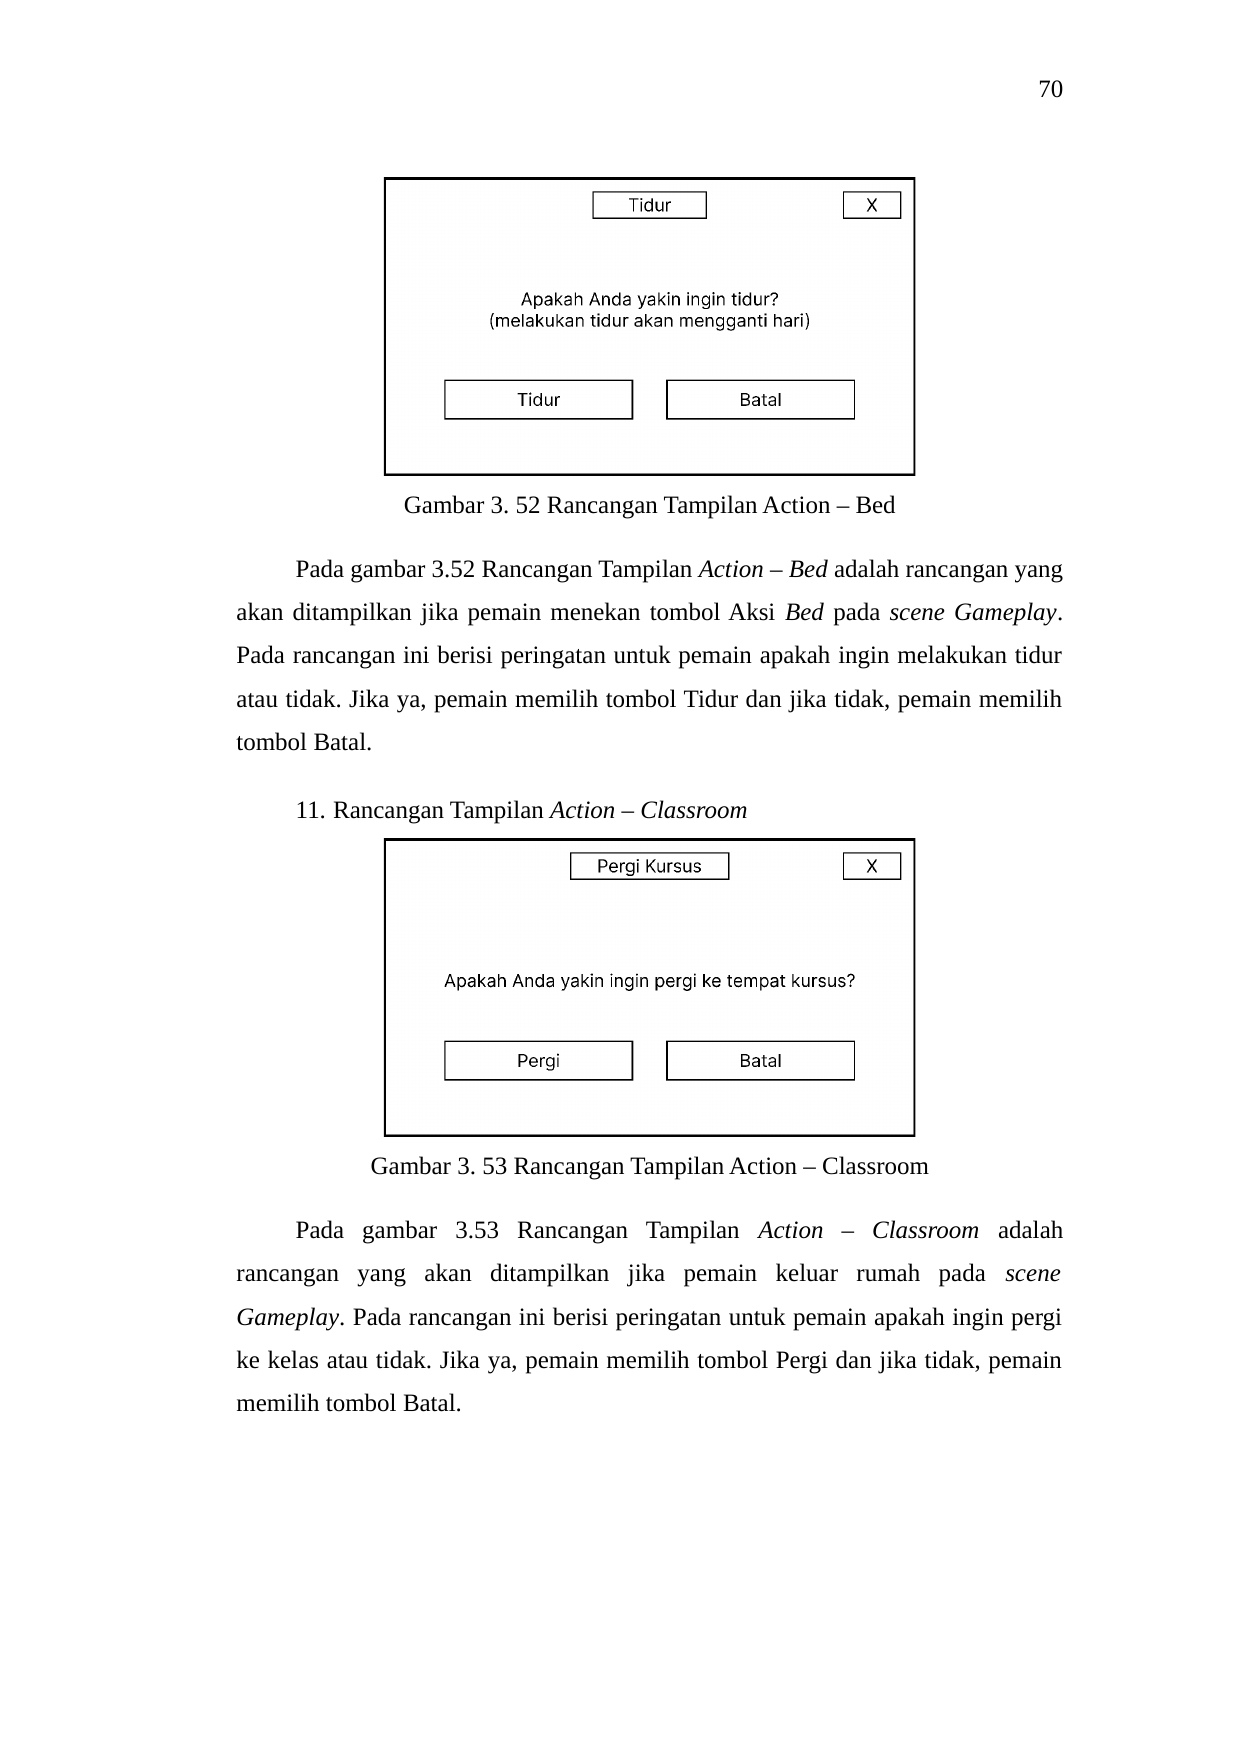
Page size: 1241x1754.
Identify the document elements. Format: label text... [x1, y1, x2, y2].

text Pada gambar 3.53 Rancangan Tampilan Action – Classroom adalah rancangan yang akan ditampilkan jika pemain keluar rumah pada scene Gameplay. Pada rancangan ini berisi peringatan untuk pemain apakah ingin pergi ke kelas atau tidak. Jika ya, pemain memilih tombol Pergi dan jika tidak, pemain memilih tombol Batal. [236, 1215, 1063, 1417]
text Gambar 3. 52 Rancangan Tampilan Action – Bed [236, 490, 1063, 519]
list Rancangan Tampilan Action – Classroom [295, 795, 1063, 824]
text Gambar 3. 53 Rancangan Tampilan Action – Classroom [236, 1151, 1063, 1180]
picture [383, 177, 916, 476]
picture [383, 838, 916, 1137]
text Pada gambar 3.52 Rancangan Tampilan Action – Bed adalah rancangan yang akan ditampilkan jika pemain menekan tombol Aksi Bed pada scene Gameplay. Pada rancangan ini berisi peringatan untuk pemain apakah ingin melakukan tidur atau tidak. Jika ya, pemain memilih tombol Tidur dan jika tidak, pemain memilih tombol Batal. [236, 554, 1063, 756]
